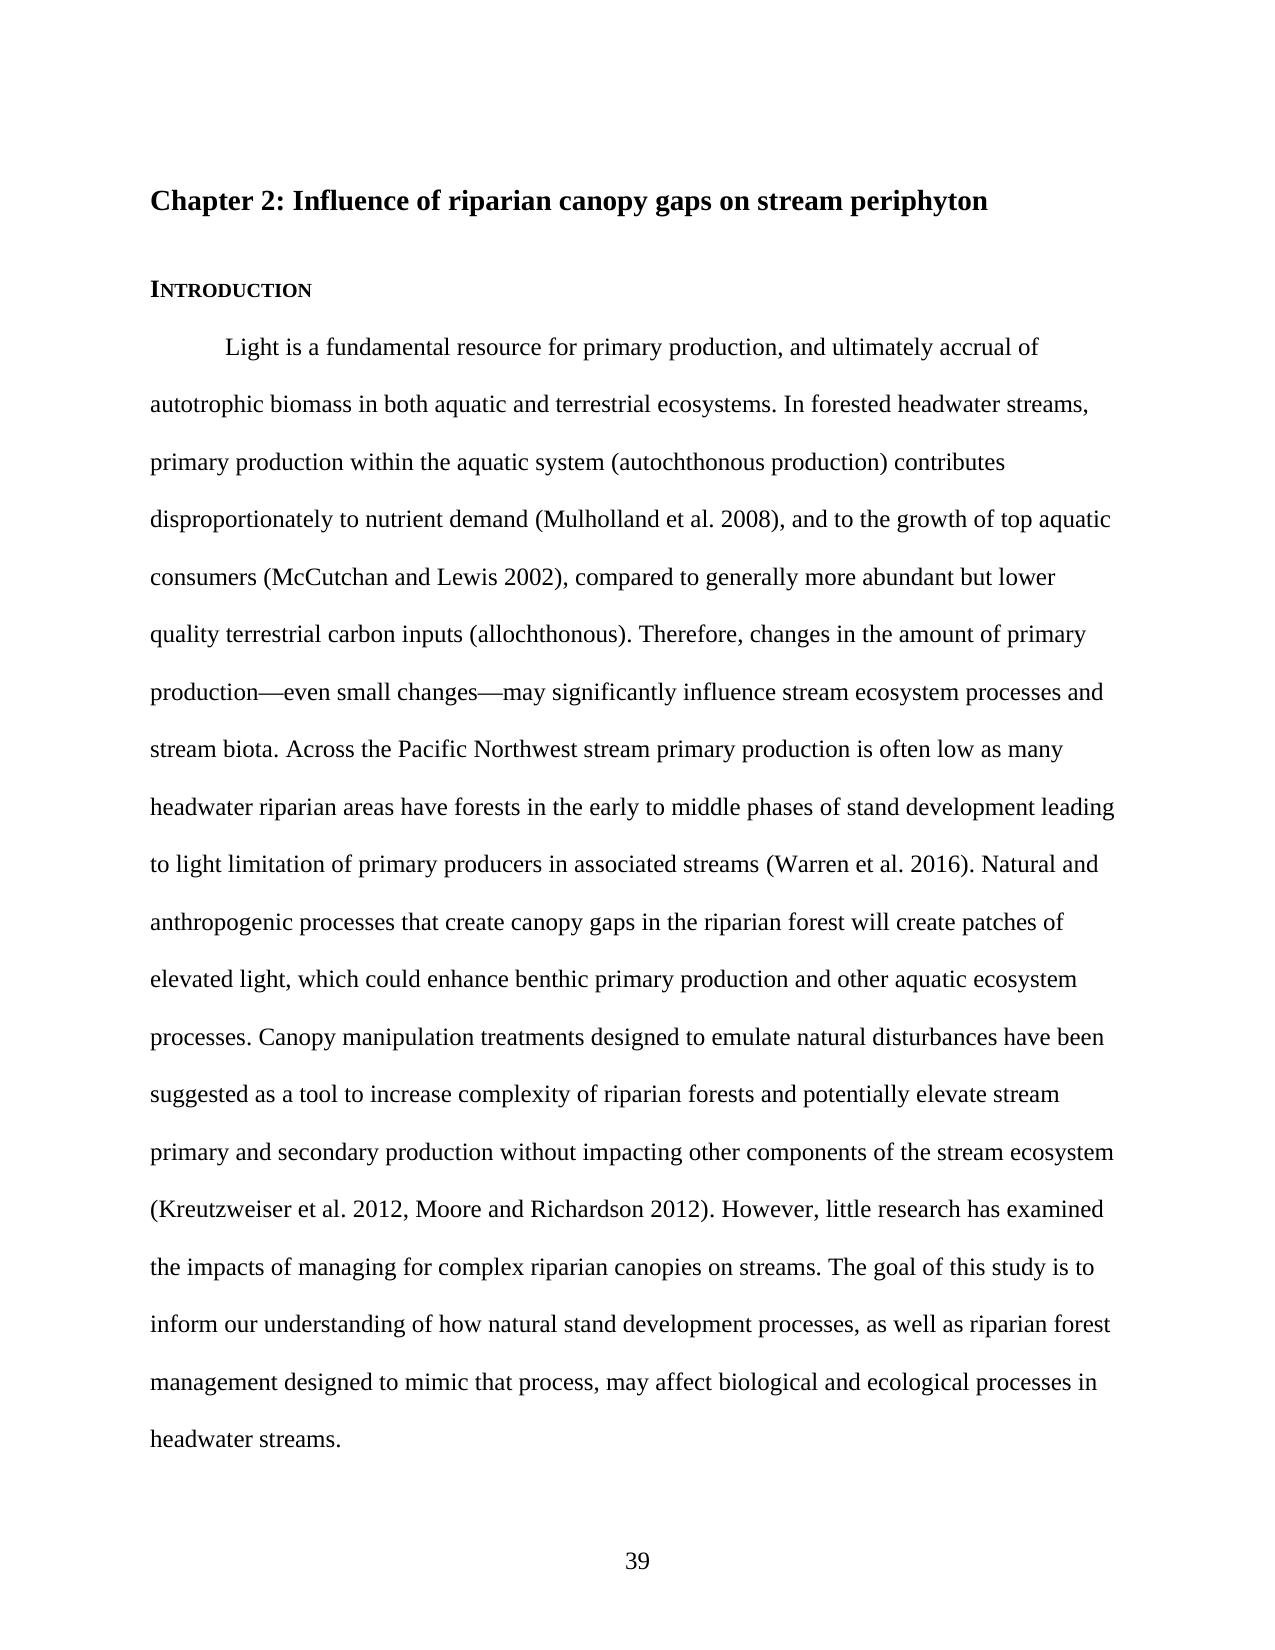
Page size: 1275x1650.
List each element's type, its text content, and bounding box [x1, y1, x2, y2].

text Light is a fundamental resource for primary production, and ultimately accrual of autotrophic biomass in both aquatic and terrestrial ecosystems. In forested headwater streams, primary production within the aquatic system (autochthonous production) contributes disproportionately to nutrient demand (Mulholland et al. 2008), and to the growth of top aquatic consumers (McCutchan and Lewis 2002), compared to generally more abundant but lower quality terrestrial carbon inputs (allochthonous). Therefore, changes in the amount of primary production—even small changes—may significantly influence stream ecosystem processes and stream biota. Across the Pacific Northwest stream primary production is often low as many headwater riparian areas have forests in the early to middle phases of stand development leading to light limitation of primary producers in associated streams (Warren et al. 2016). Natural and anthropogenic processes that create canopy gaps in the riparian forest will create patches of elevated light, which could enhance benthic primary production and other aquatic ecosystem processes. Canopy manipulation treatments designed to emulate natural disturbances have been suggested as a tool to increase complexity of riparian forests and potentially elevate stream primary and secondary production without impacting other components of the stream ecosystem (Kreutzweiser et al. 2012, Moore and Richardson 2012). However, little research has examined the impacts of managing for complex riparian canopies on streams. The goal of this study is to inform our understanding of how natural stand development processes, as well as riparian forest management designed to mimic that process, may affect biological and ecological processes in headwater streams. [150, 332, 1125, 1453]
text Introduction [150, 274, 1125, 303]
text Chapter 2: Influence of riparian canopy gaps on stream periphyton [150, 183, 1125, 217]
